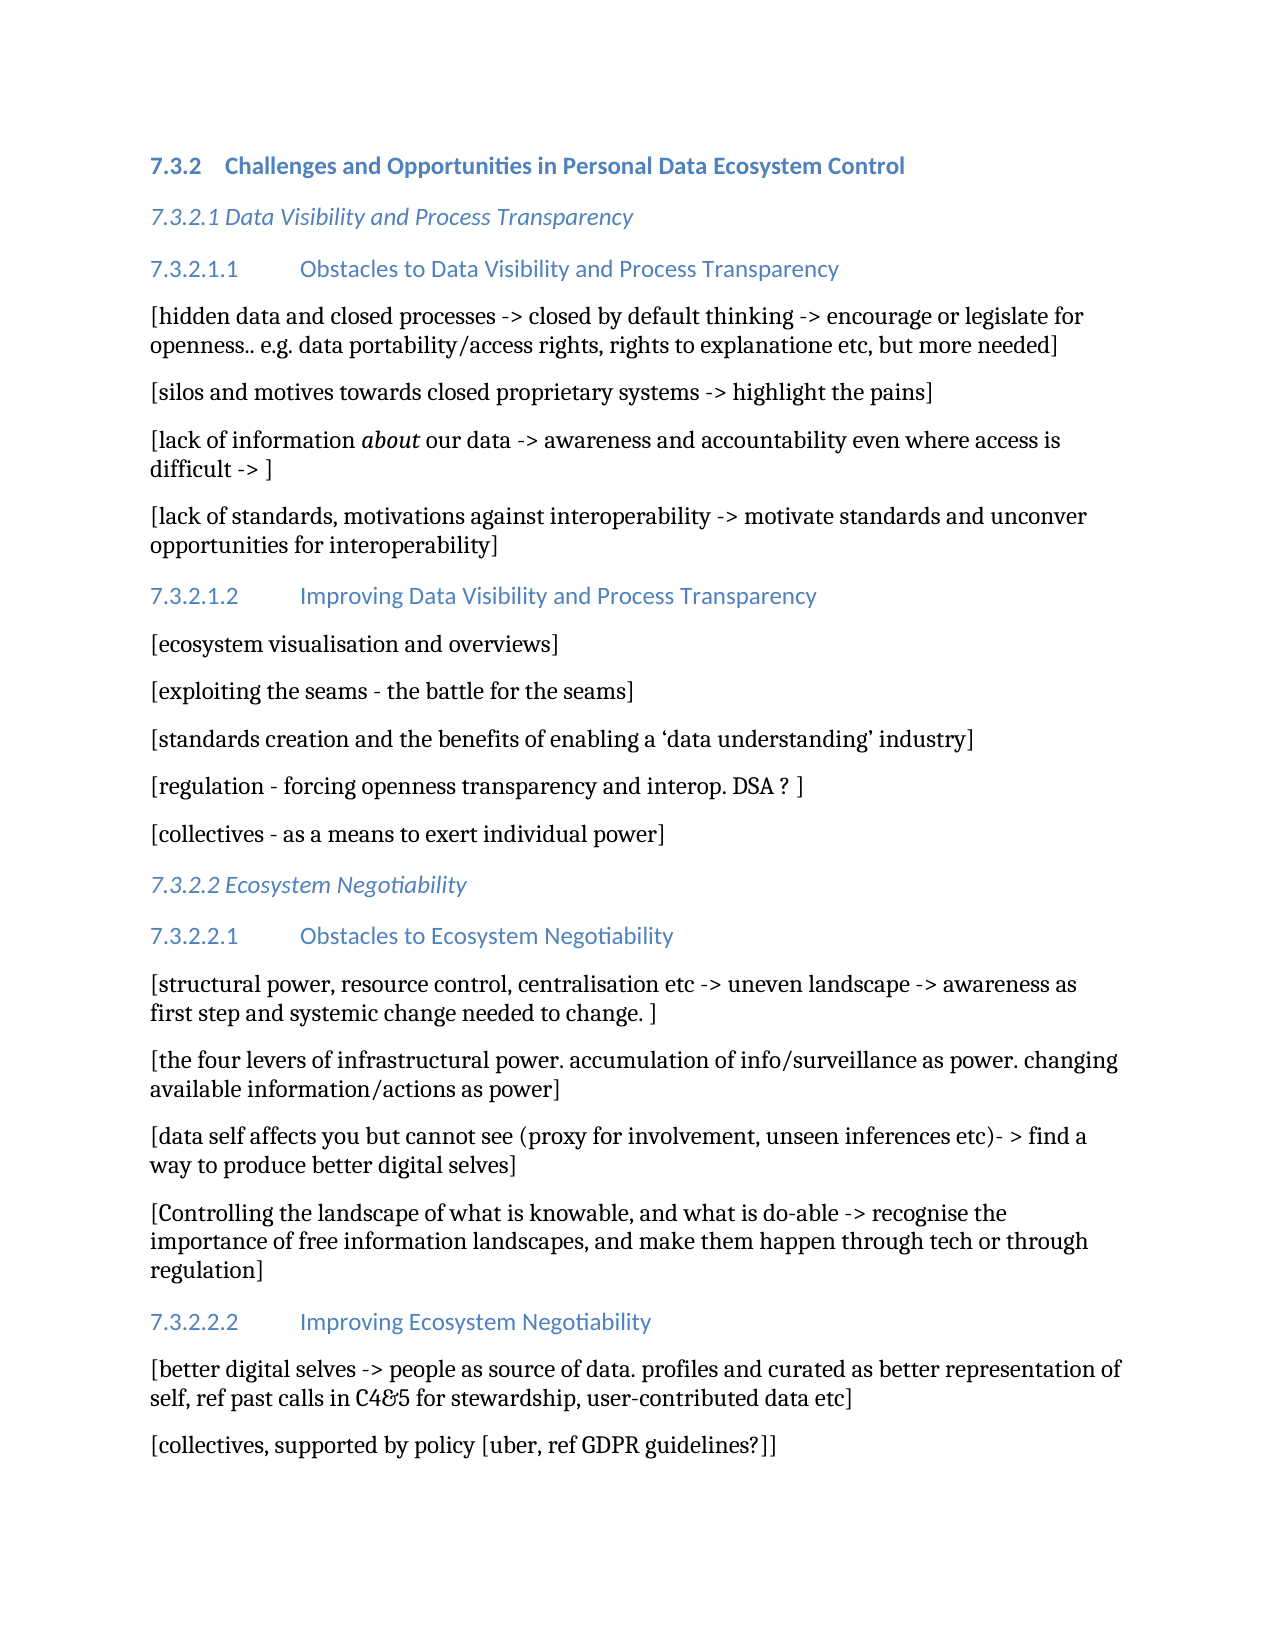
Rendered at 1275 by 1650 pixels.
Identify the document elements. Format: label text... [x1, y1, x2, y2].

subtitle 7.3.2.1.1 Obstacles to Data Visibility and Process Transparency [150, 253, 1125, 283]
text [structural power, resource control, centralisation etc -> uneven landscape -> awareness as first step and systemic change needed to change. ] [150, 970, 1125, 1027]
text [better digital selves -> people as source of data. profiles and curated as better representation of self, ref past calls in C4&5 for stewardship, user-contributed data etc] [150, 1355, 1125, 1412]
subtitle 7.3.2 Challenges and Opportunities in Personal Data Ecosystem Control [150, 150, 1125, 181]
subtitle 7.3.2.2 Ecosystem Negotiability [150, 869, 1125, 900]
subtitle 7.3.2.1 Data Visibility and Process Transparency [150, 201, 1125, 232]
text [the four levers of infrastructural power. accumulation of info/surveillance as power. changing available information/actions as power] [150, 1046, 1125, 1103]
text [hidden data and closed processes -> closed by default thinking -> encourage or legislate for openness.. e.g. data portability/access rights, rights to explanatione etc, but more needed] [150, 302, 1125, 359]
subtitle 7.3.2.2.2 Improving Ecosystem Negotiability [150, 1306, 1125, 1336]
text [silos and motives towards closed proprietary systems -> highlight the pains] [150, 378, 1125, 407]
text [exploiting the seams - the battle for the seams] [150, 677, 1125, 706]
text [collectives - as a means to exert individual power] [150, 819, 1125, 848]
text [regulation - forcing openness transparency and interop. DSA ? ] [150, 772, 1125, 801]
text [standards creation and the benefits of enabling a ‘data understanding’ industry] [150, 724, 1125, 753]
text [data self affects you but cannot see (proxy for involvement, unseen inferences etc)- > find a way to produce better digital selves] [150, 1122, 1125, 1180]
text [collectives, supported by policy [uber, ref GDPR guidelines?]] [150, 1431, 1125, 1460]
text [lack of standards, motivations against interoperability -> motivate standards and unconver opportunities for interoperability] [150, 502, 1125, 559]
text [ecosystem visualisation and overviews] [150, 629, 1125, 658]
text [Controlling the landscape of what is knowable, and what is do-able -> recognise the importance of free information landscapes, and make them happen through tech or through regulation] [150, 1198, 1125, 1285]
subtitle 7.3.2.2.1 Obstacles to Ecosystem Negotiability [150, 921, 1125, 951]
subtitle 7.3.2.1.2 Improving Data Visibility and Process Transparency [150, 580, 1125, 611]
text [lack of information about our data -> awareness and accountability even where access is difficult -> ] [150, 426, 1125, 483]
